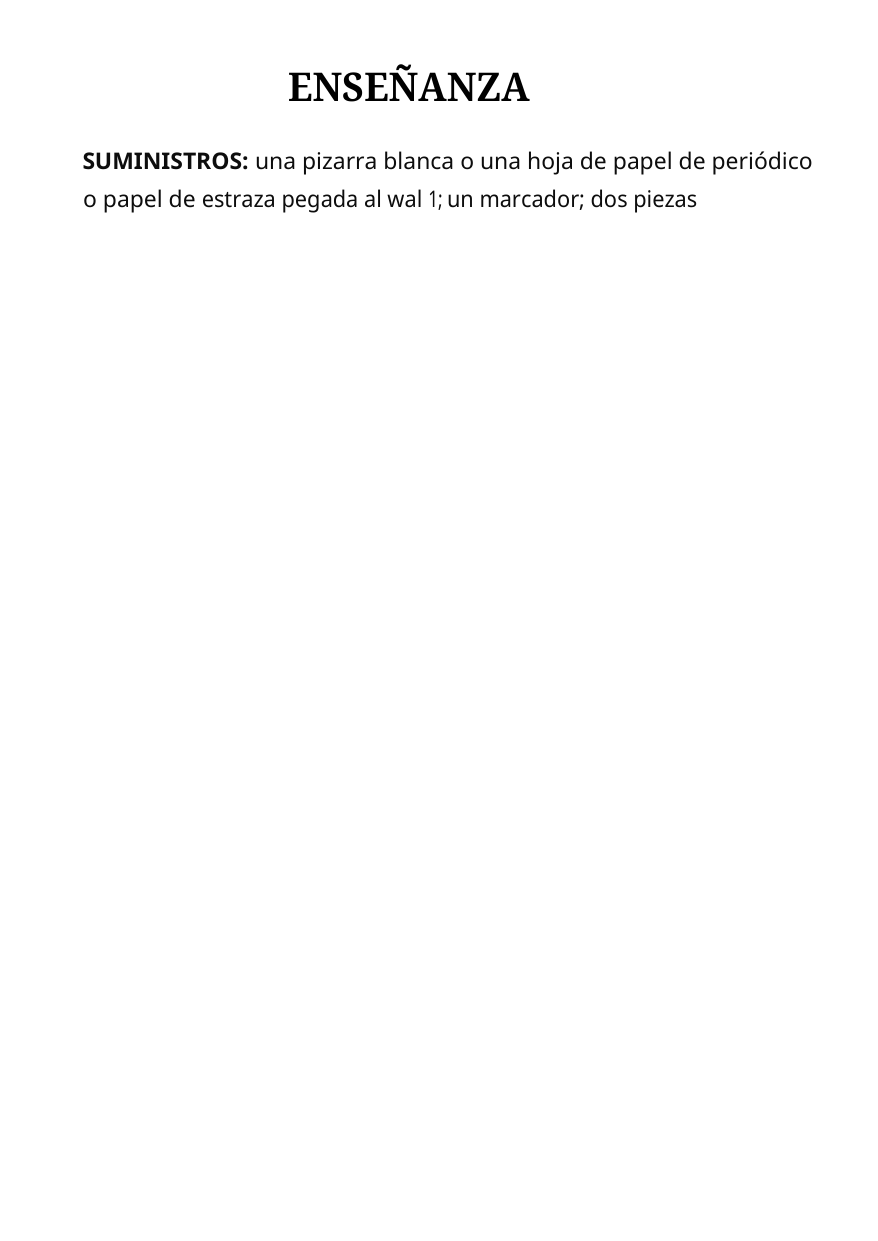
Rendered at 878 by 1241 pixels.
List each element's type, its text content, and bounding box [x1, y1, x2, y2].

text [288, 59, 818, 113]
text SUMINISTROS: una pizarra blanca o una hoja de papel de periódico o papel de estraza pegada al wal 1; un marcador; dos piezas [82, 145, 818, 214]
